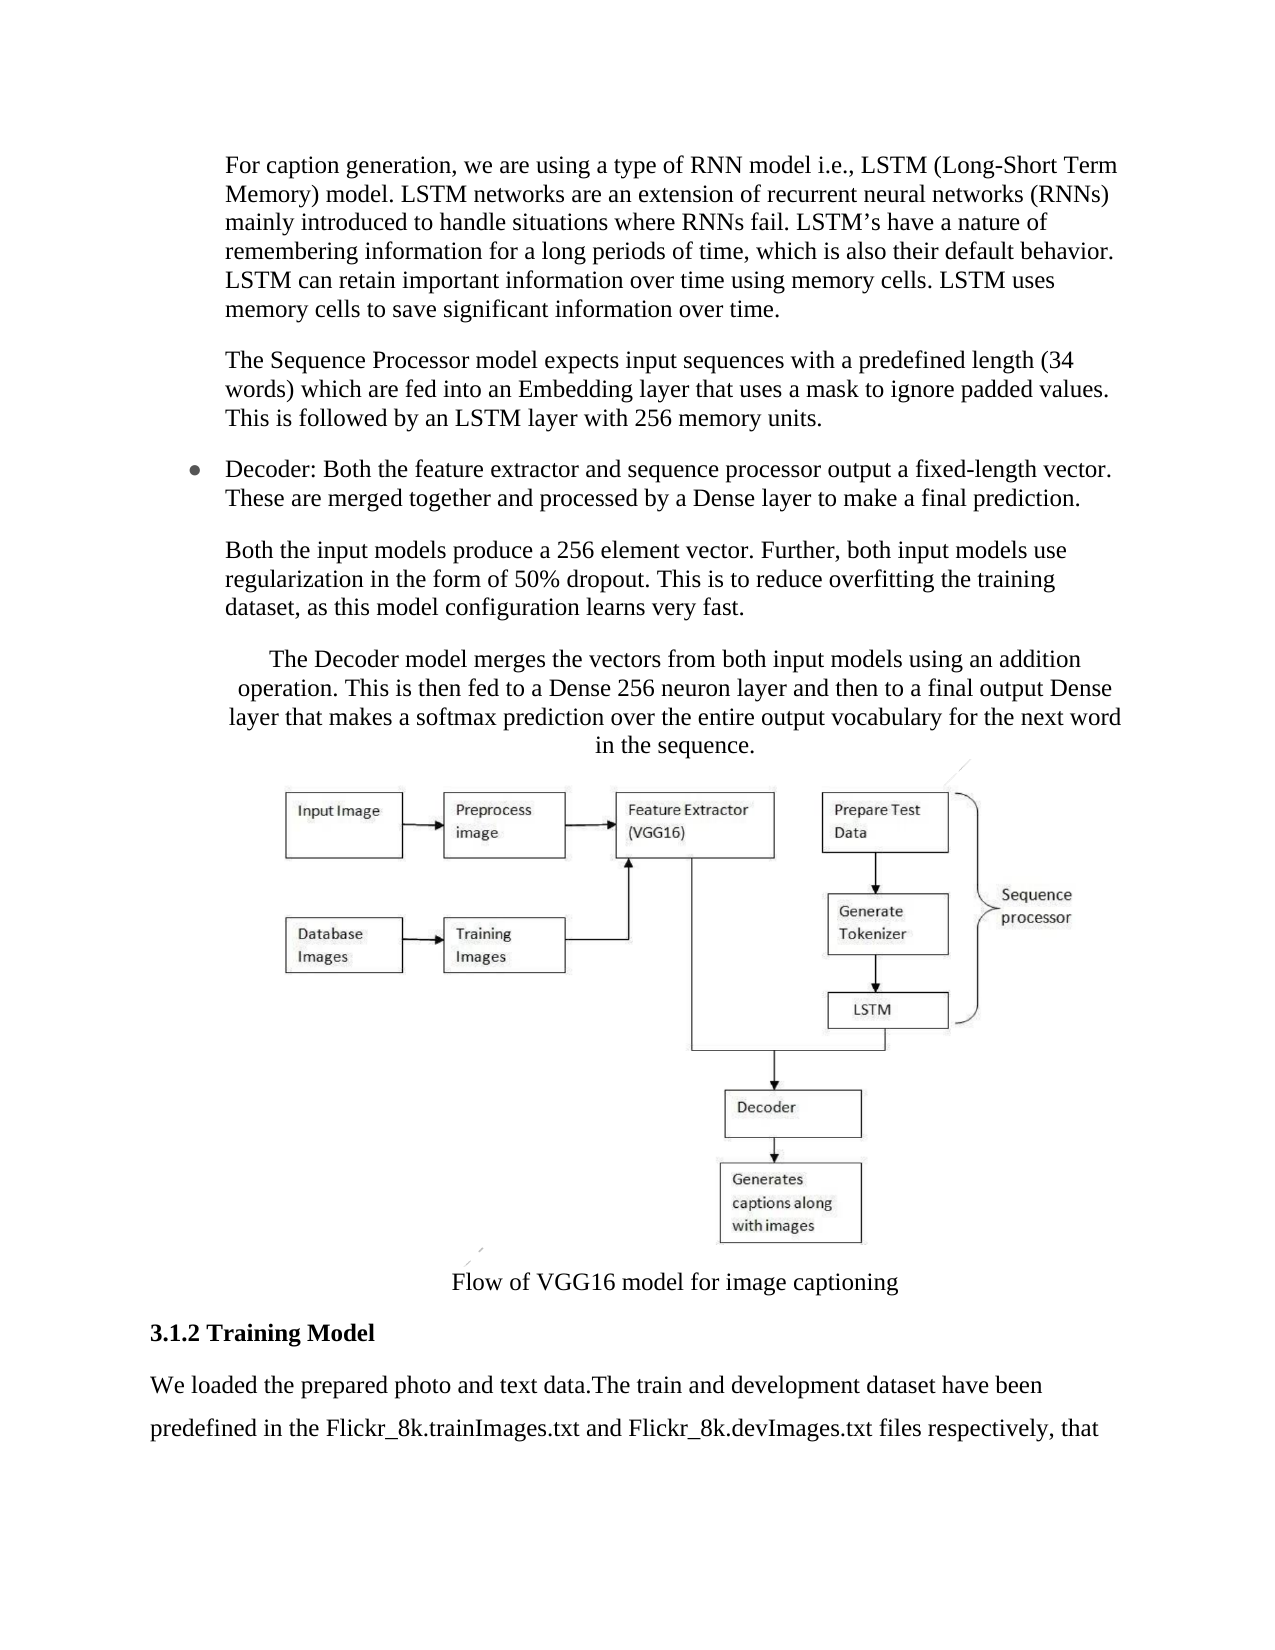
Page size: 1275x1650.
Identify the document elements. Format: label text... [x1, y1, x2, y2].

text Both the input models produce a 256 element vector. Further, both input models use regularization in the form of 50% dropout. This is to reduce overfitting the training dataset, as this model configuration learns very fast. [225, 535, 1125, 621]
text For caption generation, we are using a type of RNN model i.e., LSTM (Long-Short Term Memory) model. LSTM networks are an extension of recurrent neural networks (RNNs) mainly introduced to handle situations where RNNs fail. LSTM’s have a nature of remembering information for a long periods of time, which is also their default behavior. LSTM can retain important information over time using memory cells. LSTM uses memory cells to save significant information over time. [225, 150, 1125, 322]
text 3.1.2 Training Model [150, 1318, 1125, 1347]
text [150, 1370, 1125, 1442]
list Decoder: Both the feature extractor and sequence processor output a fixed-length vector. These are merged together and processed by a Dense layer to make a final prediction. [187, 454, 1125, 512]
text The Decoder model merges the vectors from both input models using an addition operation. This is then fed to a Dense 256 neuron layer and then to a final output Dense layer that makes a softmax prediction over the entire output vocabulary for the next word in the sequence.Flow of VGG16 model for image captioning [225, 644, 595, 1296]
text The Decoder model merges the vectors from both input models using an addition operation. This is then fed to a Dense 256 neuron layer and then to a final output Dense layer that makes a softmax prediction over the entire output vocabulary for the next word in the sequence.Flow of VGG16 model for image captioning [755, 644, 1125, 1296]
text The Sequence Processor model expects input sequences with a predefined length (34 words) which are fed into an Embedding layer that uses a mask to ignore padded values. This is followed by an LSTM layer with 256 memory units. [823, 345, 1125, 432]
picture [230, 759, 1120, 1267]
